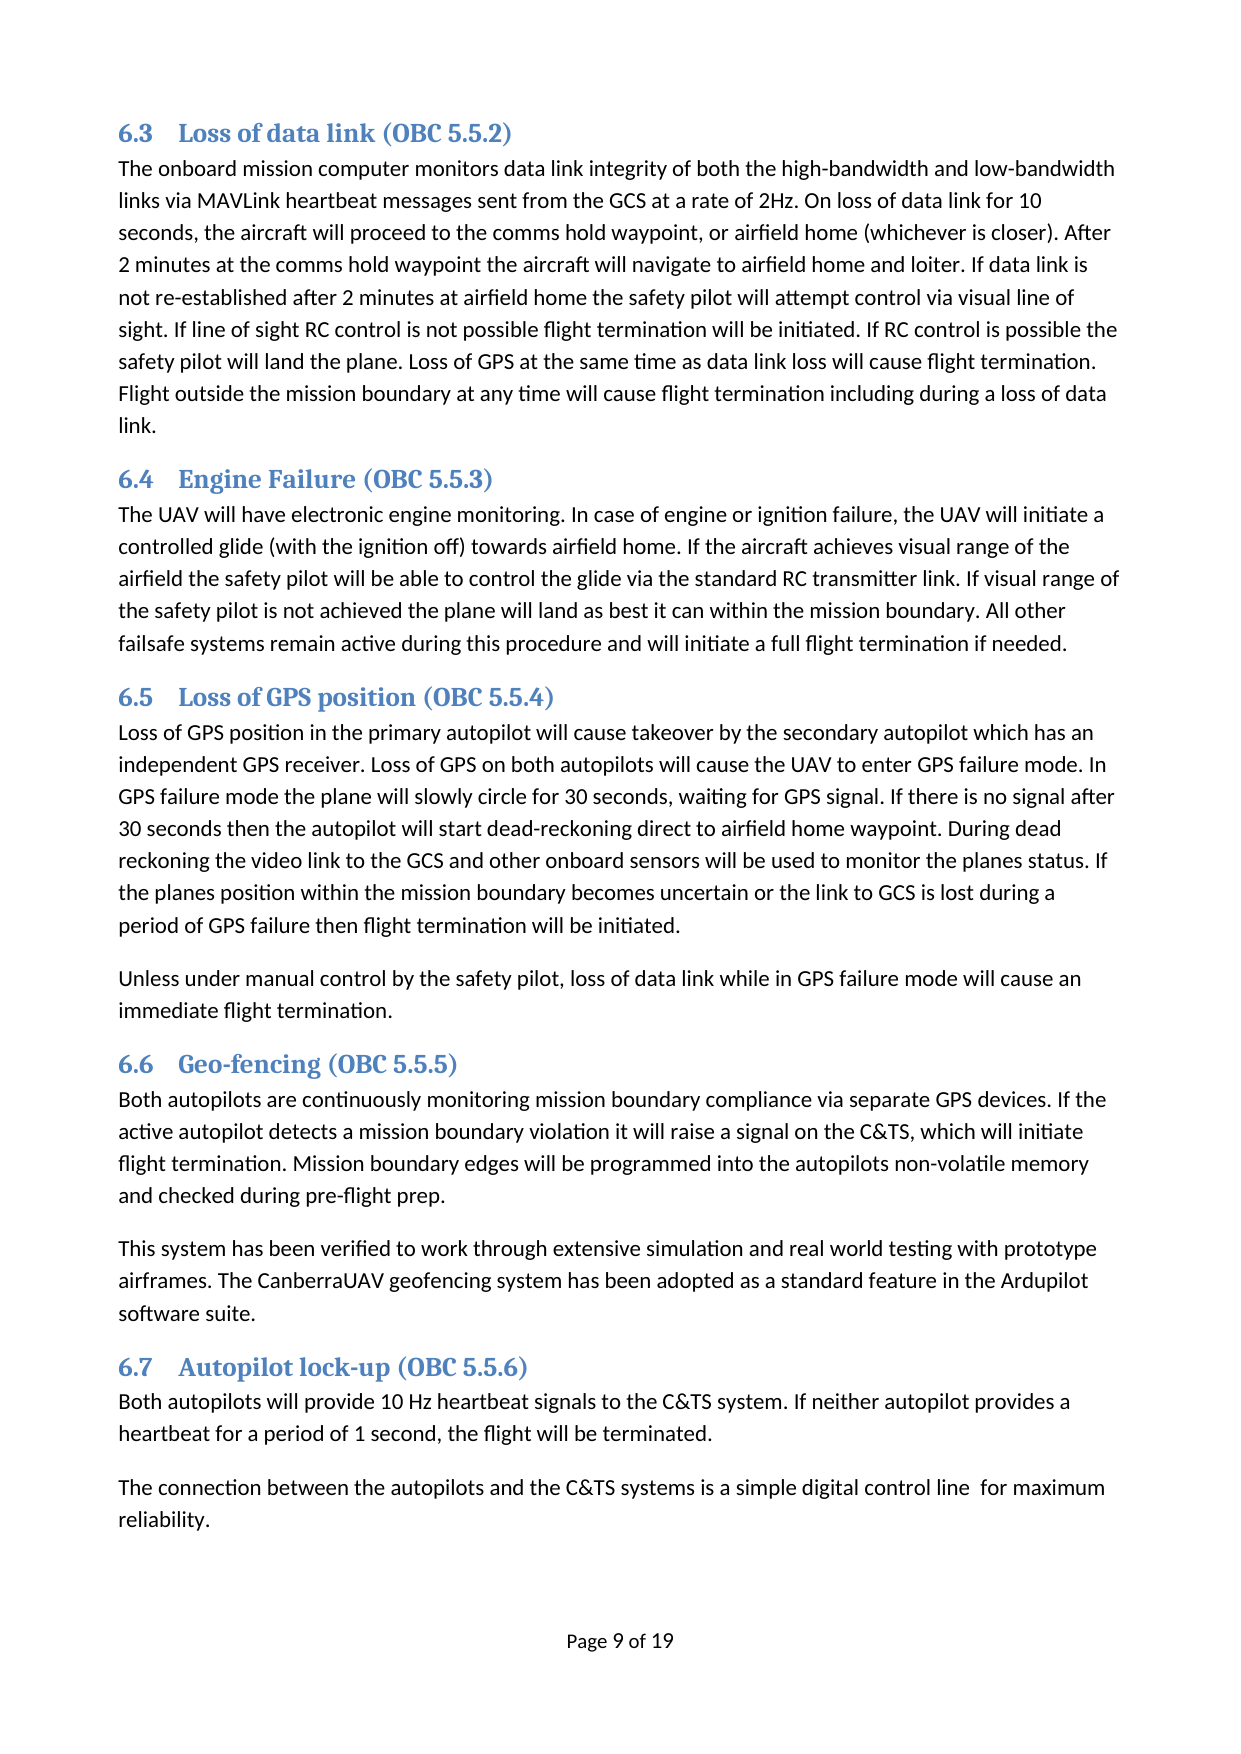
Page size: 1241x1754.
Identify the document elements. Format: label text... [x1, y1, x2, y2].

subtitle Loss of data link (OBC 5.5.2) [118, 118, 1122, 149]
subtitle Engine Failure (OBC 5.5.3) [118, 464, 1122, 496]
text Both autopilots are continuously monitoring mission boundary compliance via separate GPS devices. If the active autopilot detects a mission boundary violation it will raise a signal on the C&TS, which will initiate flight termination. Mission boundary edges will be programmed into the autopilots non-volatile memory and checked during pre-flight prep. [118, 1085, 1122, 1209]
text Both autopilots will provide 10 Hz heartbeat signals to the C&TS system. If neither autopilot provides a heartbeat for a period of 1 second, the flight will be terminated. [118, 1387, 1122, 1448]
subtitle Autopilot lock-up (OBC 5.5.6) [118, 1352, 1122, 1383]
text The connection between the autopilots and the C&TS systems is a simple digital control line for maximum reliability. [118, 1473, 1122, 1533]
subtitle Loss of GPS position (OBC 5.5.4) [118, 682, 1122, 713]
text Loss of GPS position in the primary autopilot will cause takeover by the secondary autopilot which has an independent GPS receiver. Loss of GPS on both autopilots will cause the UAV to enter GPS failure mode. In GPS failure mode the plane will slowly circle for 30 seconds, waiting for GPS signal. If there is no signal after 30 seconds then the autopilot will start dead-reckoning direct to airfield home waypoint. During dead reckoning the video link to the GCS and other onboard sensors will be used to monitor the planes status. If the planes position within the mission boundary becomes uncertain or the link to GCS is lost during a period of GPS failure then flight termination will be initiated. [118, 718, 1122, 939]
text Unless under manual control by the safety pilot, loss of data link while in GPS failure mode will cause an immediate flight termination. [118, 964, 1122, 1024]
text The UAV will have electronic engine monitoring. In case of engine or ignition failure, the UAV will initiate a controlled glide (with the ignition off) towards airfield home. If the aircraft achieves visual range of the airfield the safety pilot will be able to control the glide via the standard RC transmitter link. If visual range of the safety pilot is not achieved the plane will land as best it can within the mission boundary. All other failsafe systems remain active during this procedure and will initiate a full flight termination if needed. [118, 500, 1122, 657]
text This system has been verified to work through extensive simulation and real world testing with prototype airframes. The CanberraUAV geofencing system has been adopted as a standard feature in the Ardupilot software suite. [118, 1234, 1122, 1327]
text The onboard mission computer monitors data link integrity of both the high-bandwidth and low-bandwidth links via MAVLink heartbeat messages sent from the GCS at a rate of 2Hz. On loss of data link for 10 seconds, the aircraft will proceed to the comms hold waypoint, or airfield home (whichever is closer). After 2 minutes at the comms hold waypoint the aircraft will navigate to airfield home and loiter. If data link is not re-established after 2 minutes at airfield home the safety pilot will attempt control via visual line of sight. If line of sight RC control is not possible flight termination will be initiated. If RC control is possible the safety pilot will land the plane. Loss of GPS at the same time as data link loss will cause flight termination. Flight outside the mission boundary at any time will cause flight termination including during a loss of data link. [118, 154, 1122, 439]
subtitle Geo-fencing (OBC 5.5.5) [118, 1049, 1122, 1080]
